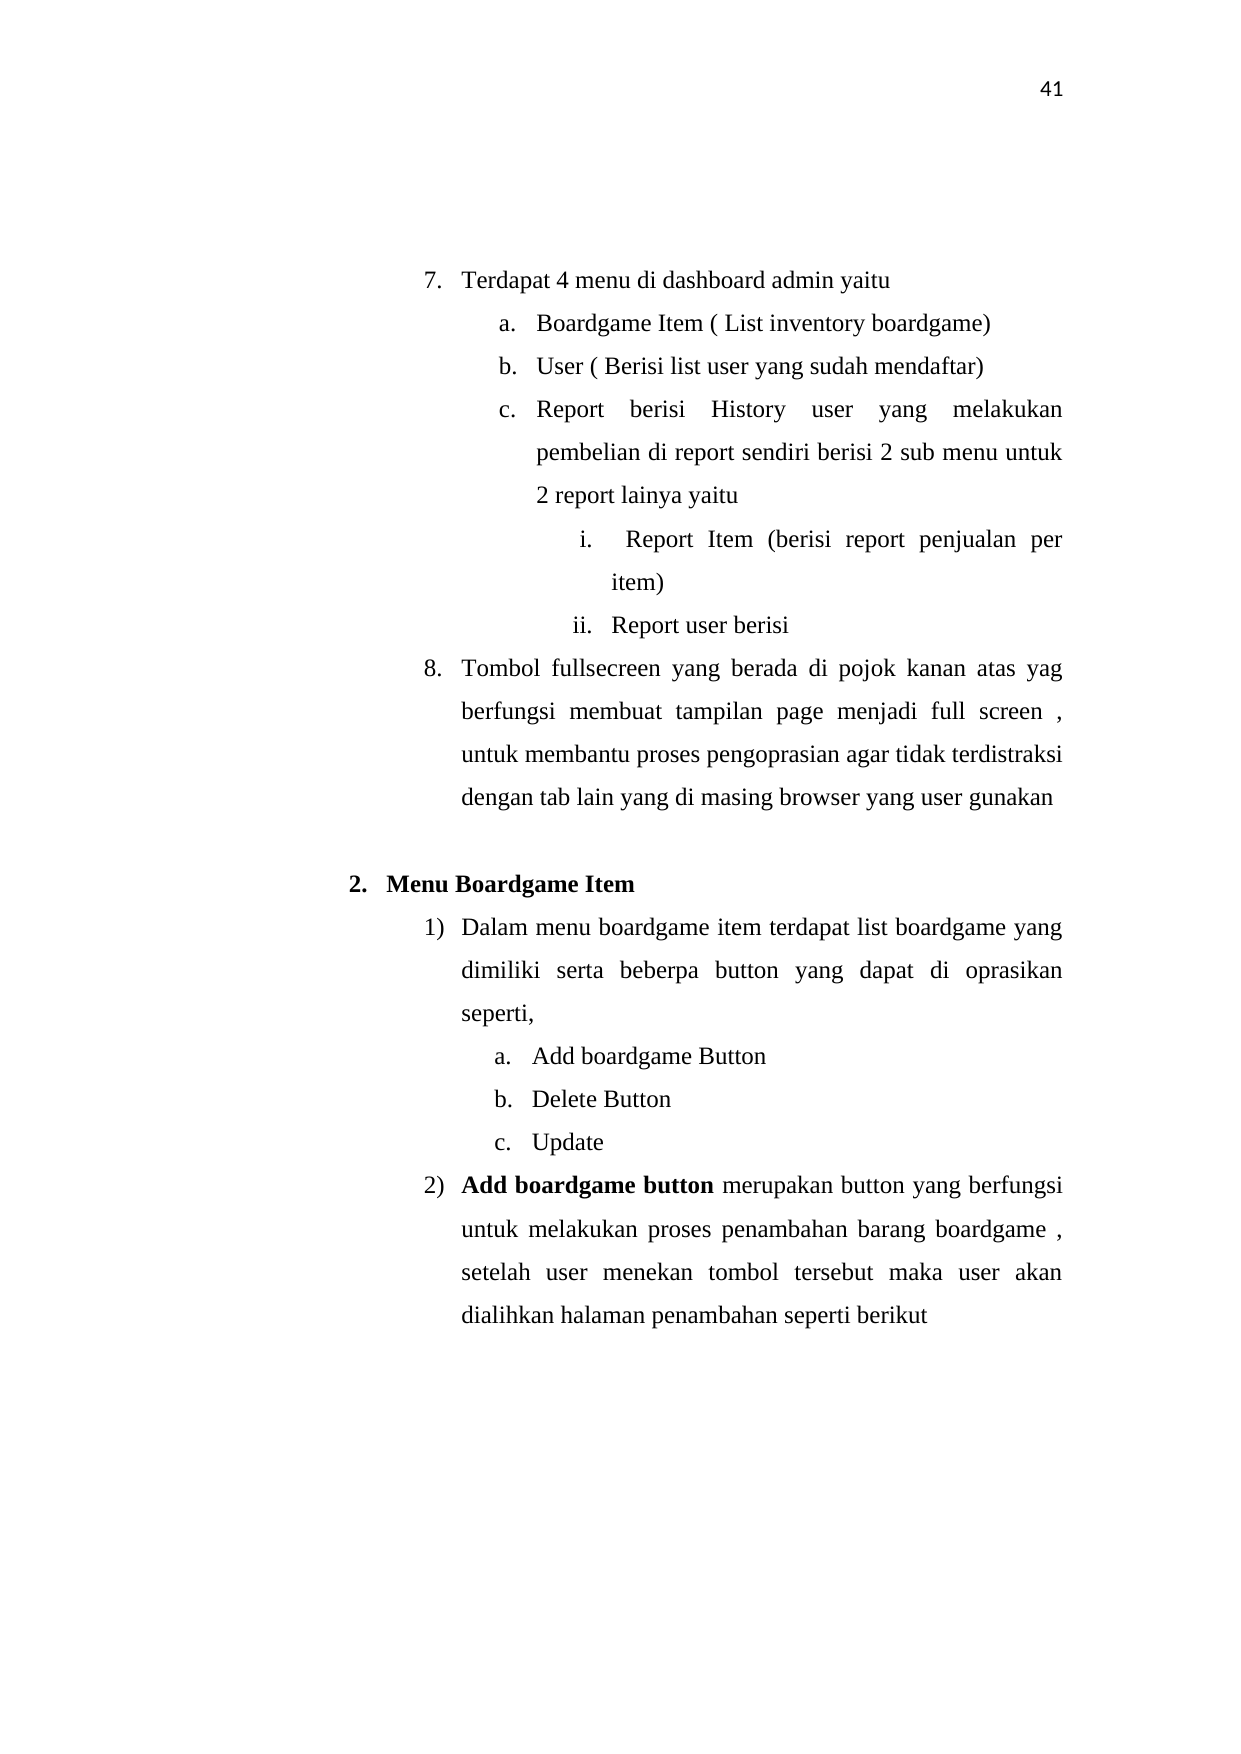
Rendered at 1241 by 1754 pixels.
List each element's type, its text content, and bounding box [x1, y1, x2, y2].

list Terdapat 4 menu di dashboard admin yaitu [424, 265, 1063, 294]
list Update [494, 1127, 1063, 1156]
list Add boardgame button merupakan button yang berfungsi untuk melakukan proses penambahan barang boardgame , setelah user menekan tombol tersebut maka user akan dialihkan halaman penambahan seperti berikut [424, 1171, 1063, 1329]
list Report berisi History user yang melakukan pembelian di report sendiri berisi 2 sub menu untuk 2 report lainya yaitu [499, 394, 1063, 509]
list Delete Button [494, 1084, 1063, 1113]
list Tombol fullsecreen yang berada di pojok kanan atas yag berfungsi membuat tampilan page menjadi full screen , untuk membantu proses pengoprasian agar tidak terdistraksi dengan tab lain yang di masing browser yang user gunakan [424, 653, 1063, 811]
list Add boardgame Button [494, 1041, 1063, 1070]
list Boardgame Item ( List inventory boardgame) [499, 308, 1063, 337]
list Menu Boardgame Item [349, 869, 1063, 897]
list Report Item (berisi report penjualan per item) [592, 524, 1063, 596]
list Report user berisi [592, 610, 1063, 639]
list User ( Berisi list user yang sudah mendaftar) [499, 351, 1063, 380]
list Dalam menu boardgame item terdapat list boardgame yang dimiliki serta beberpa button yang dapat di oprasikan seperti, [424, 912, 1063, 1027]
